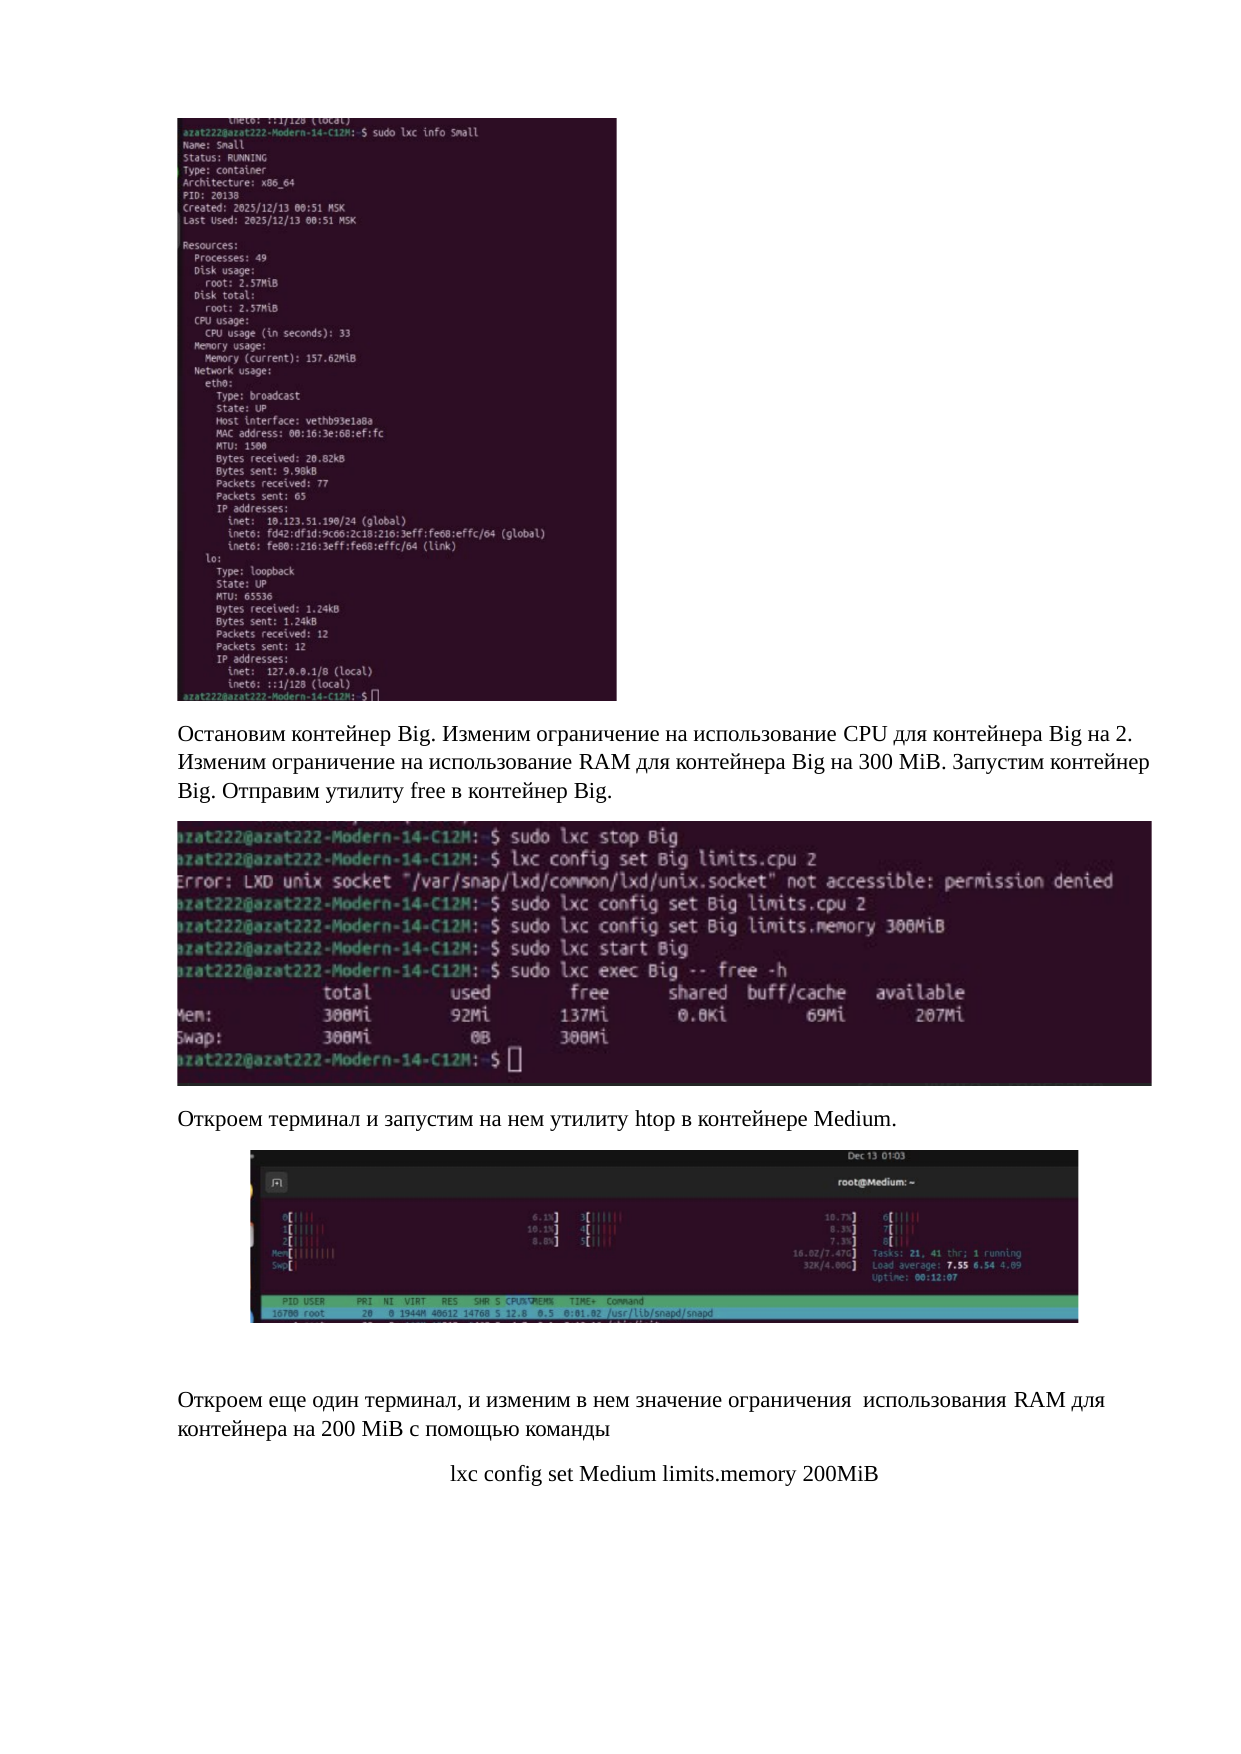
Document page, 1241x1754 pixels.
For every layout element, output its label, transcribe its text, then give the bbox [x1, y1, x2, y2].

text Откроем еще один терминал, и изменим в нем значение ограничения использования RAM для контейнера на 200 MiB с помощью команды [177, 1387, 1152, 1441]
picture [250, 1150, 1079, 1323]
text Остановим контейнер Big. Изменим ограничение на использование CPU для контейнера Big на 2. Изменим ограничение на использование RAM для контейнера Big на 300 MiB. Запустим контейнер Big. Отправим утилиту free в контейнер Big. [177, 720, 1152, 803]
text lxc config set Medium limits.memory 200MiB [177, 1460, 1152, 1486]
picture [177, 821, 1152, 1086]
picture [177, 118, 617, 701]
text Откроем терминал и запустим на нем утилиту htop в контейнере Medium. [177, 1105, 1152, 1131]
